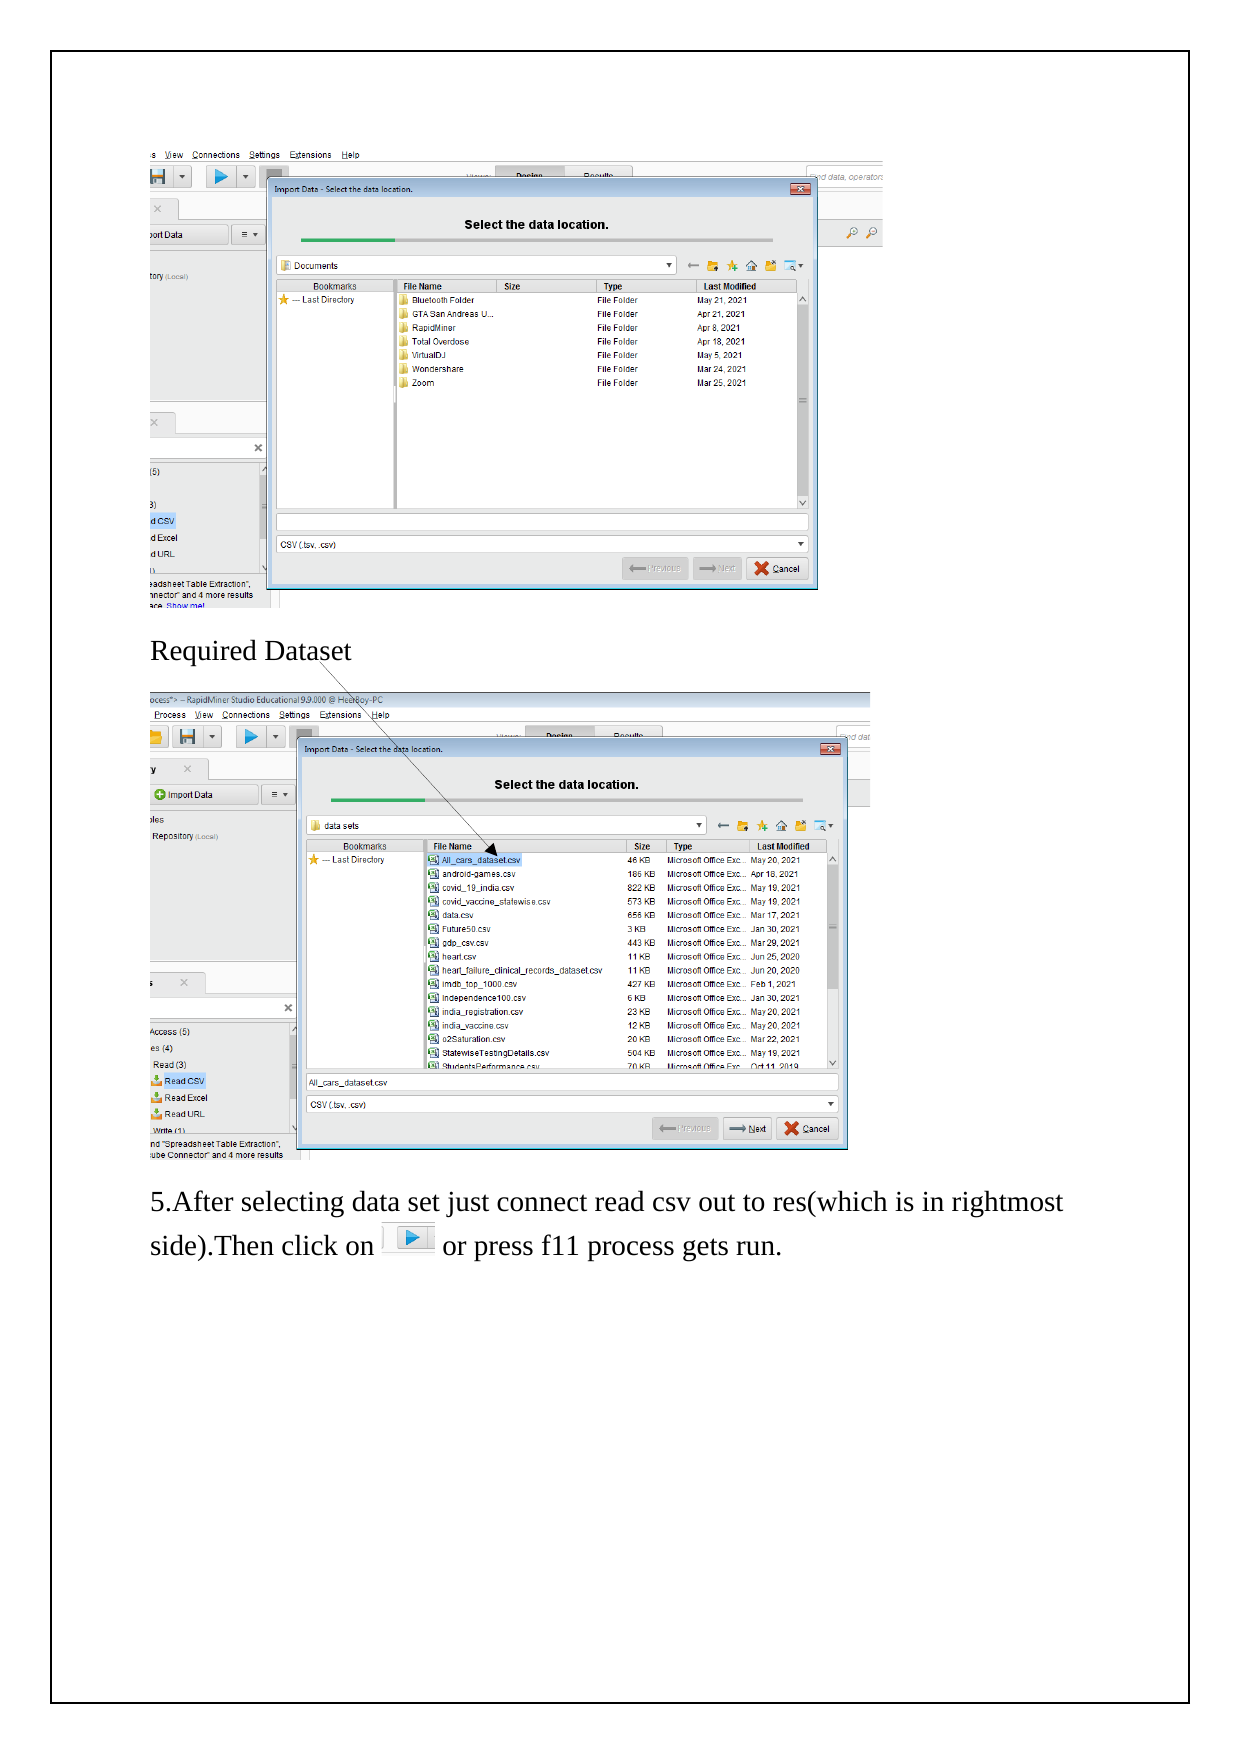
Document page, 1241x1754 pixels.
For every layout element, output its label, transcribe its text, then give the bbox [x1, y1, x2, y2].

picture [381, 1222, 435, 1256]
text Required Dataset [150, 633, 1090, 666]
picture [150, 150, 883, 608]
picture [150, 692, 871, 1160]
text 5.After selecting data set just connect read csv out to res(which is in rightmost side).Then click on or press f11 process gets run. [150, 1184, 1090, 1262]
